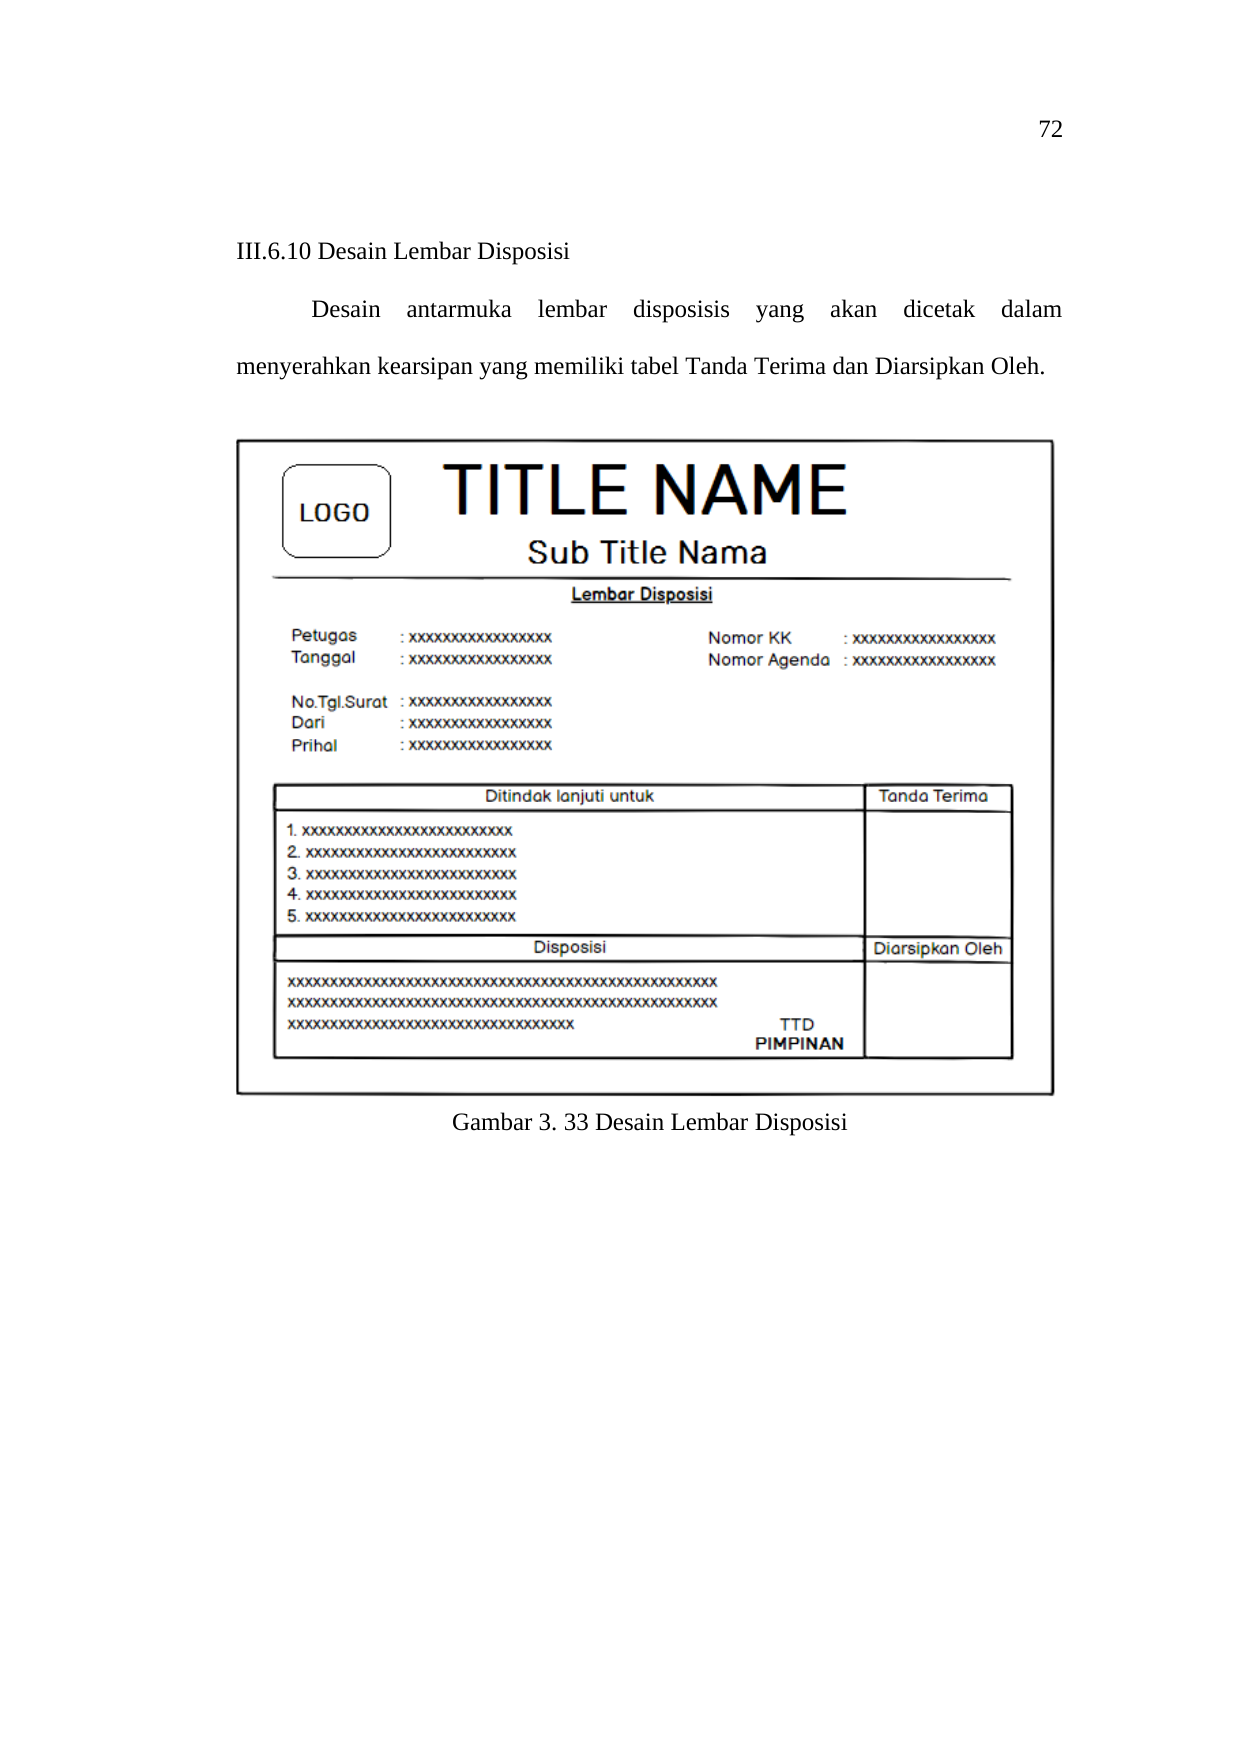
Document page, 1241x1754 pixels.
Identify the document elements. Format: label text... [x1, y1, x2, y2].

text Desain antarmuka lembar disposisis yang akan dicetak dalam menyerahkan kearsipan yang memiliki tabel Tanda Terima dan Diarsipkan Oleh. [236, 294, 1063, 380]
subtitle Desain Lembar Disposisi [236, 236, 1063, 265]
picture [236, 433, 1064, 1107]
